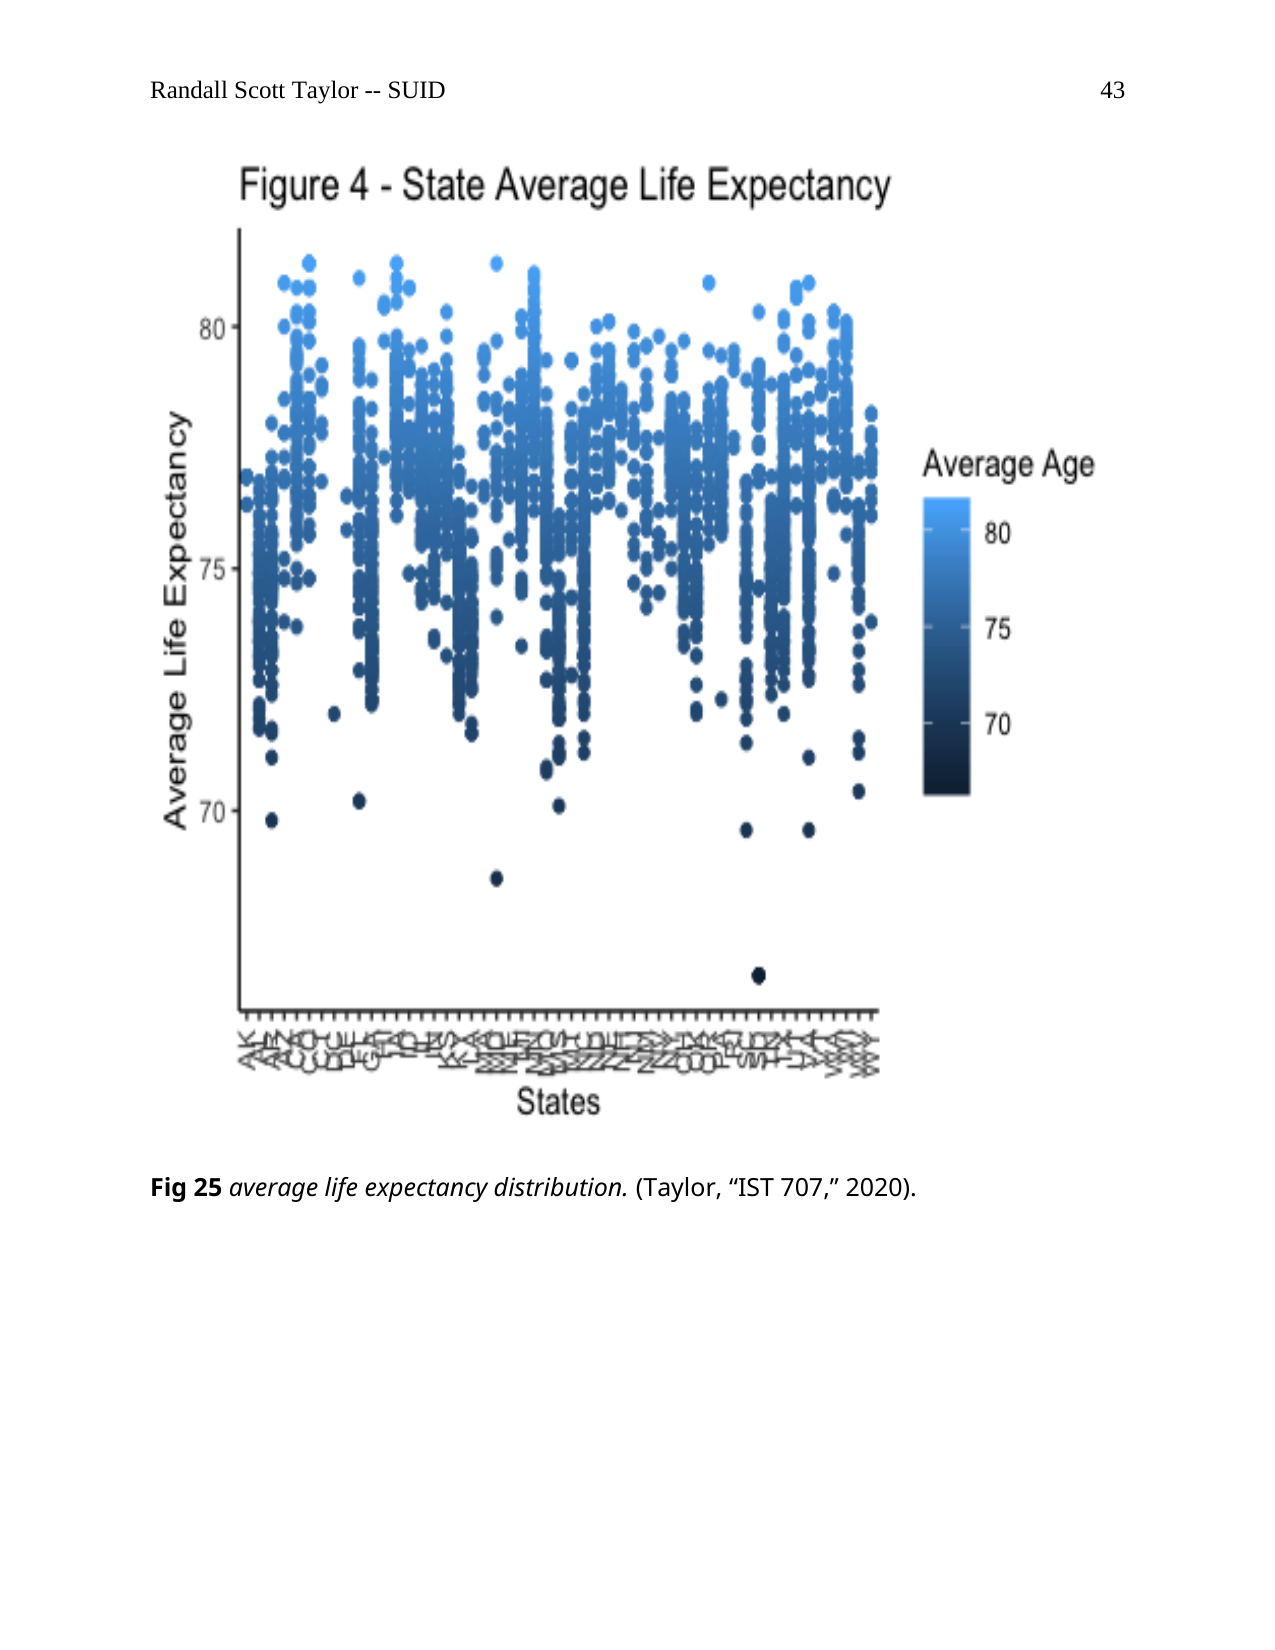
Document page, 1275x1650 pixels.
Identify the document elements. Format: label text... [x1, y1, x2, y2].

picture [150, 150, 1125, 1141]
text Fig 25 average life expectancy distribution. (Taylor, “IST 707,” 2020). [150, 1170, 1125, 1204]
